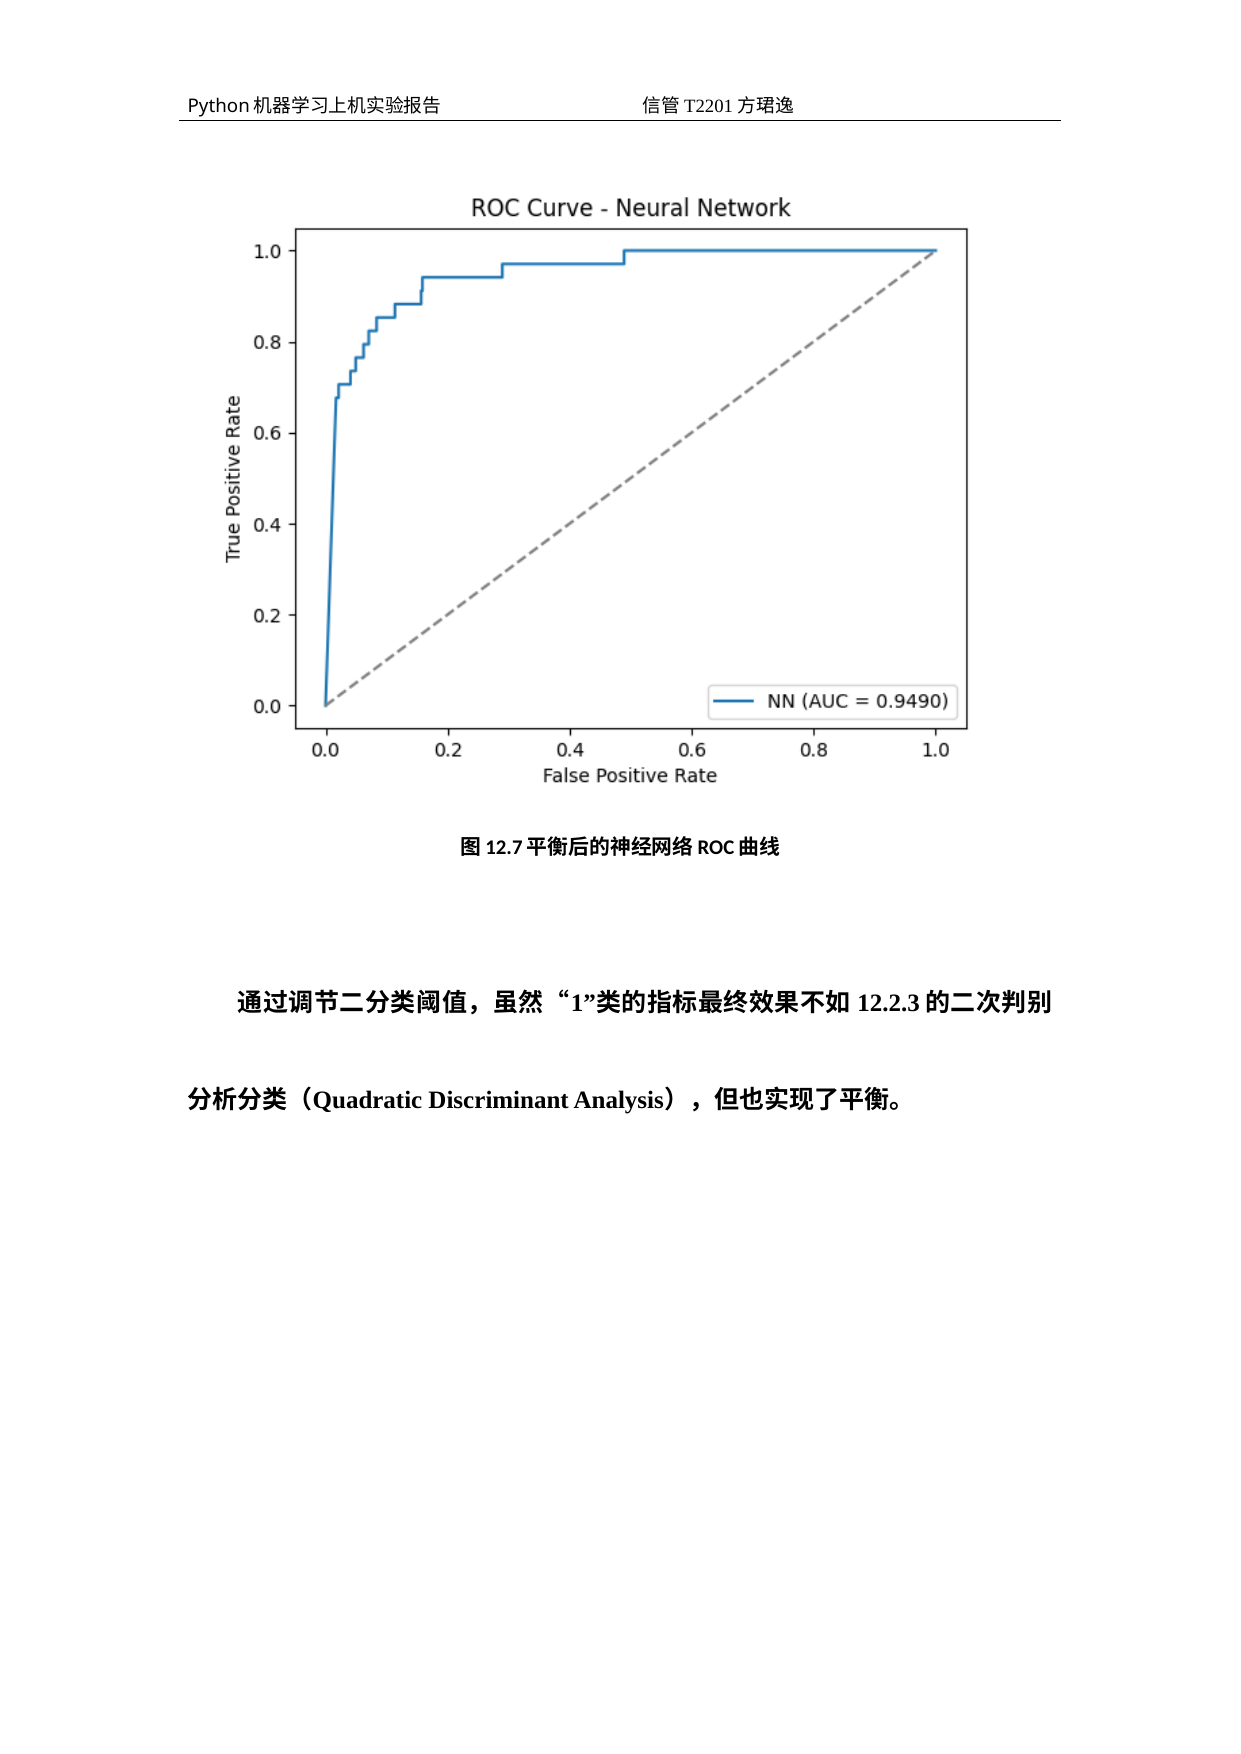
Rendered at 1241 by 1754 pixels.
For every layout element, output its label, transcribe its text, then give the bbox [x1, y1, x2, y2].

list 通过调节二分类阈值，虽然“1”类的指标最终效果不如12.2.3的二次判别分析分类（Quadratic Discriminant Analysis），但也实现了平衡。 [187, 968, 1053, 1130]
picture [187, 150, 1053, 800]
list 图12.7平衡后的神经网络ROC曲线 [187, 829, 1053, 862]
